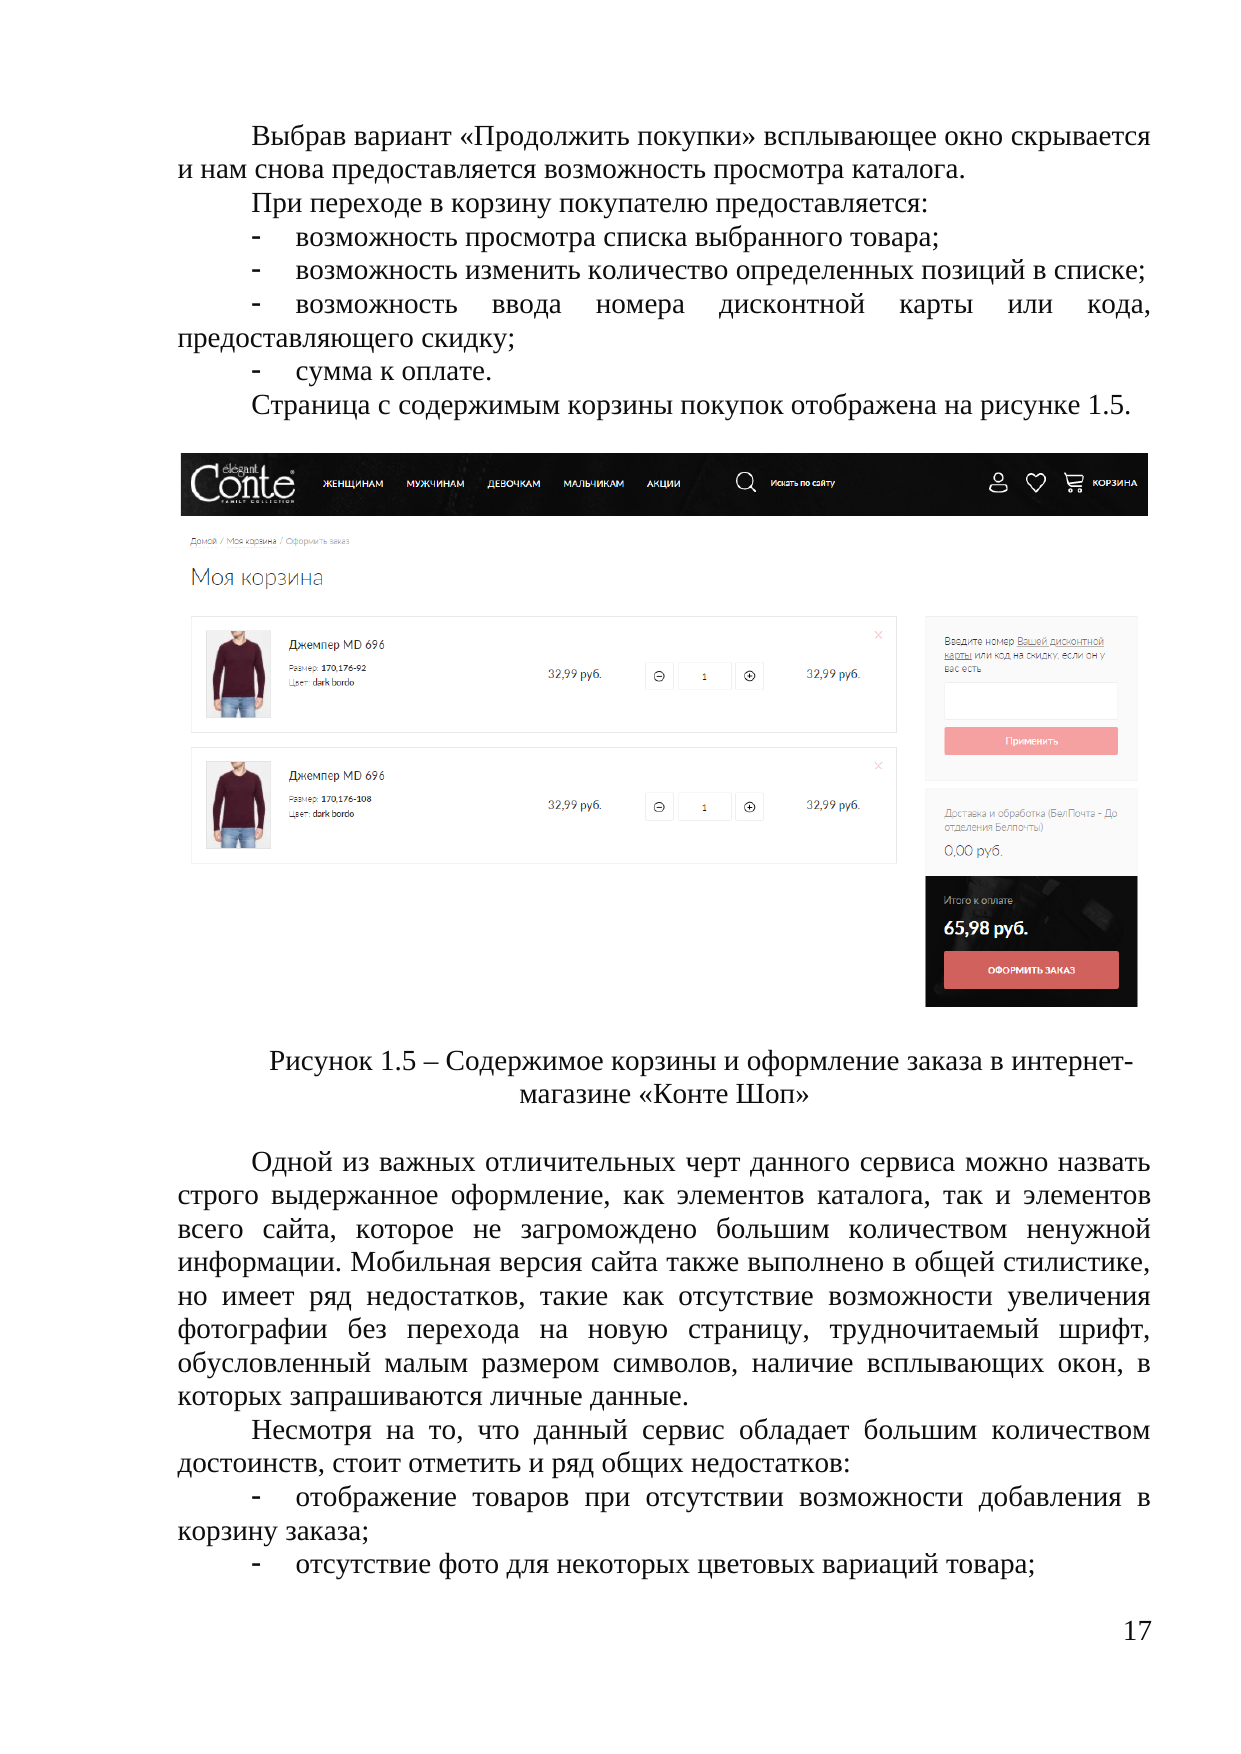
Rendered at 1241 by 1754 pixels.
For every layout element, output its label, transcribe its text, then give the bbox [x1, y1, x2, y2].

list отображение товаров при отсутствии возможности добавления в корзину заказа; [177, 1479, 1152, 1546]
list сумма к оплате. [177, 353, 1152, 387]
list возможность изменить количество определенных позиций в списке; [177, 252, 1152, 286]
text Одной из важных отличительных черт данного сервиса можно назвать строго выдержанное оформление, как элементов каталога, так и элементов всего сайта, которое не загромождено большим количеством ненужной информации. Мобильная версия сайта также выполнено в общей стилистике, но имеет ряд недостатков, такие как отсутствие возможности увеличения фотографии без перехода на новую страницу, трудночитаемый шрифт, обусловленный малым размером символов, наличие всплывающих окон, в которых запрашиваются личные данные. [177, 1144, 1152, 1412]
text Рисунок 1.5 – Содержимое корзины и оформление заказа в интернет-магазине «Конте Шоп» [177, 1043, 1152, 1110]
text Страница с содержимым корзины покупок отображена на рисунке 1.5. [177, 387, 1152, 420]
text Несмотря на то, что данный сервис обладает большим количеством достоинств, стоит отметить и ряд общих недостатков: [177, 1412, 1152, 1479]
text Выбрав вариант «Продолжить покупки» всплывающее окно скрывается и нам снова предоставляется возможность просмотра каталога. [177, 118, 1152, 185]
picture [180, 453, 1148, 1010]
list возможность просмотра списка выбранного товара; [177, 219, 1152, 252]
list отсутствие фото для некоторых цветовых вариаций товара; [177, 1546, 1152, 1580]
list возможность ввода номера дисконтной карты или кода, предоставляющего скидку; [177, 286, 1152, 353]
text При переходе в корзину покупателю предоставляется: [177, 185, 1152, 219]
